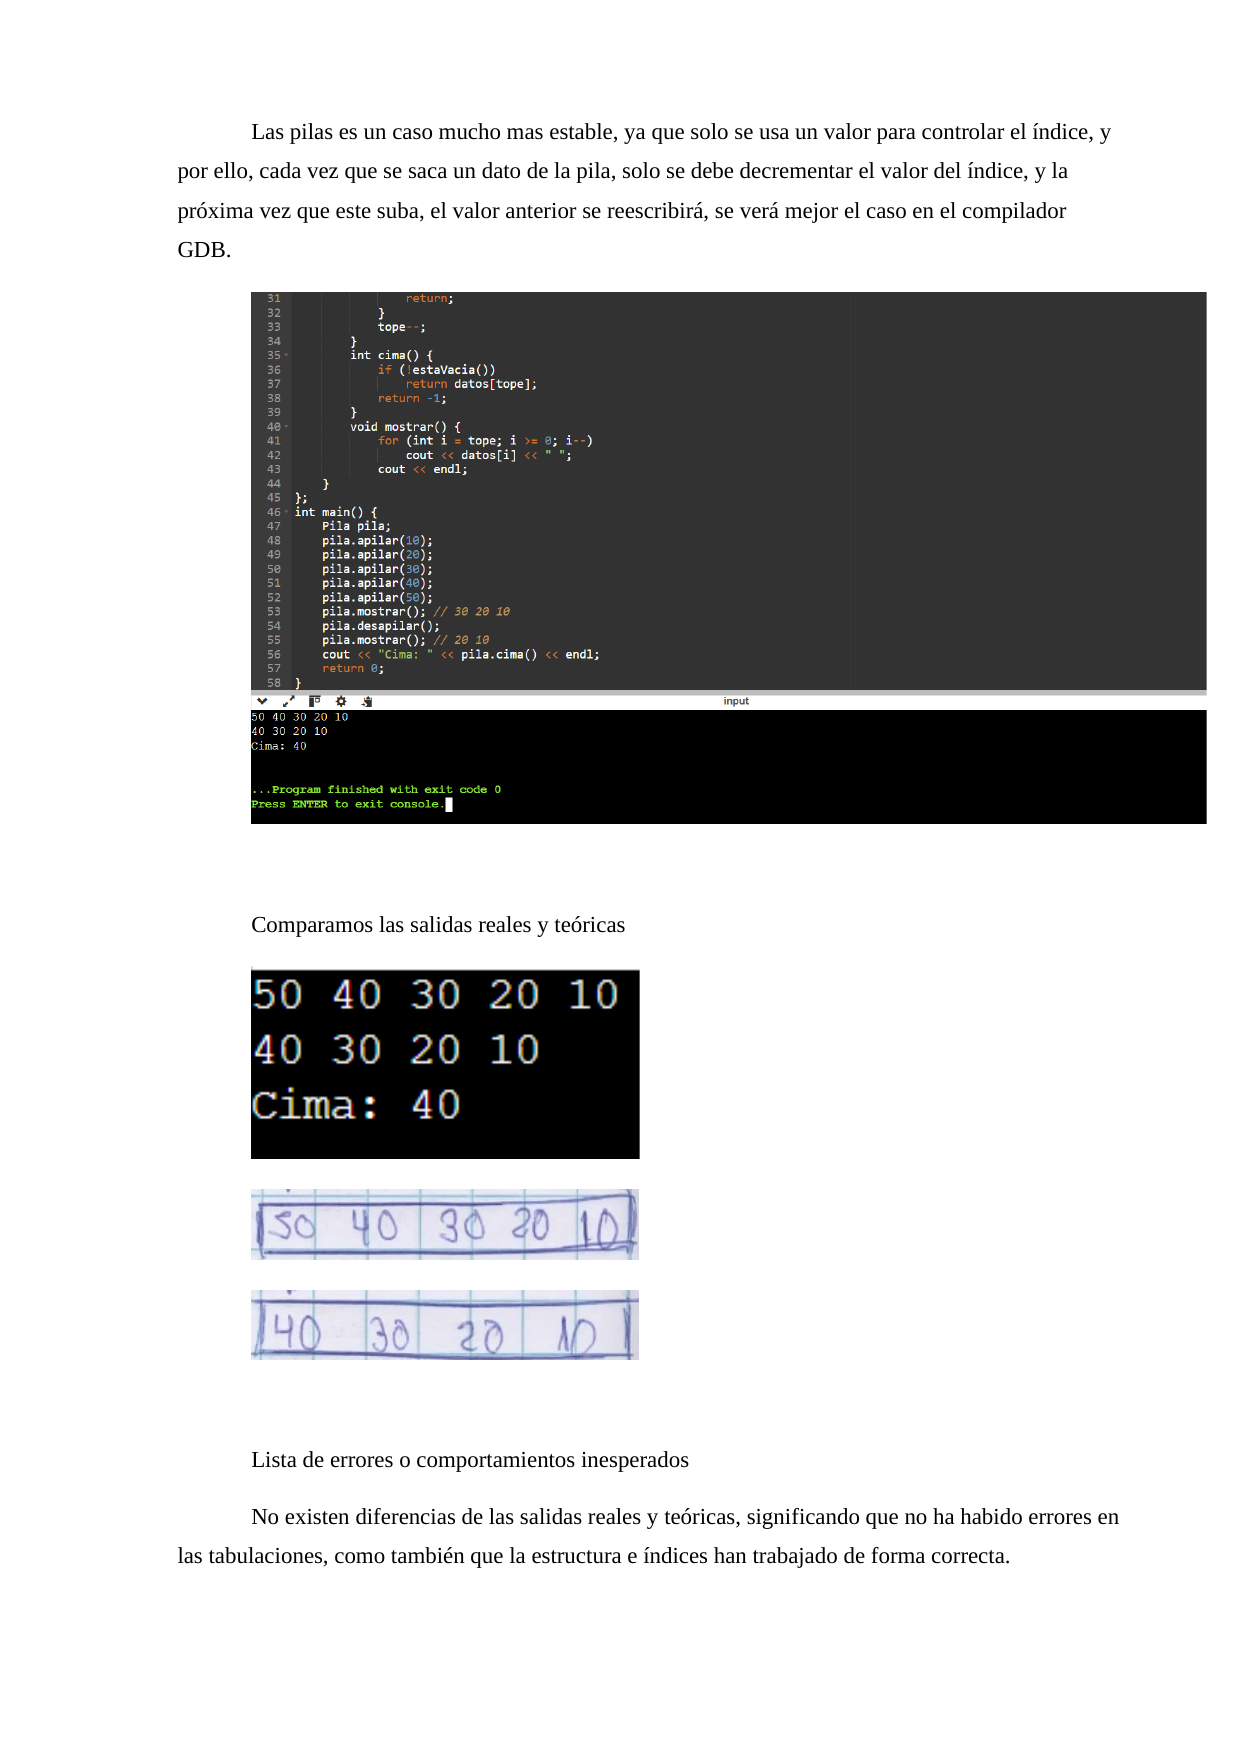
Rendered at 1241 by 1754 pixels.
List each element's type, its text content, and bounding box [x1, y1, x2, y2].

picture [251, 1290, 639, 1360]
picture [251, 966, 640, 1159]
text Lista de errores o comportamientos inesperados [177, 1447, 1122, 1473]
text No existen diferencias de las salidas reales y teóricas, significando que no ha habido errores en las tabulaciones, como también que la estructura e índices han trabajado de forma correcta. [177, 1503, 1122, 1568]
picture [251, 1189, 639, 1260]
text Las pilas es un caso mucho mas estable, ya que solo se usa un valor para controlar el índice, y por ello, cada vez que se saca un dato de la pila, solo se debe decrementar el valor del índice, y la próxima vez que este suba, el valor anterior se reescribirá, se verá mejor el caso en el compilador GDB. [177, 118, 1122, 263]
text Comparamos las salidas reales y teóricas [177, 911, 1122, 937]
picture [251, 292, 1207, 824]
